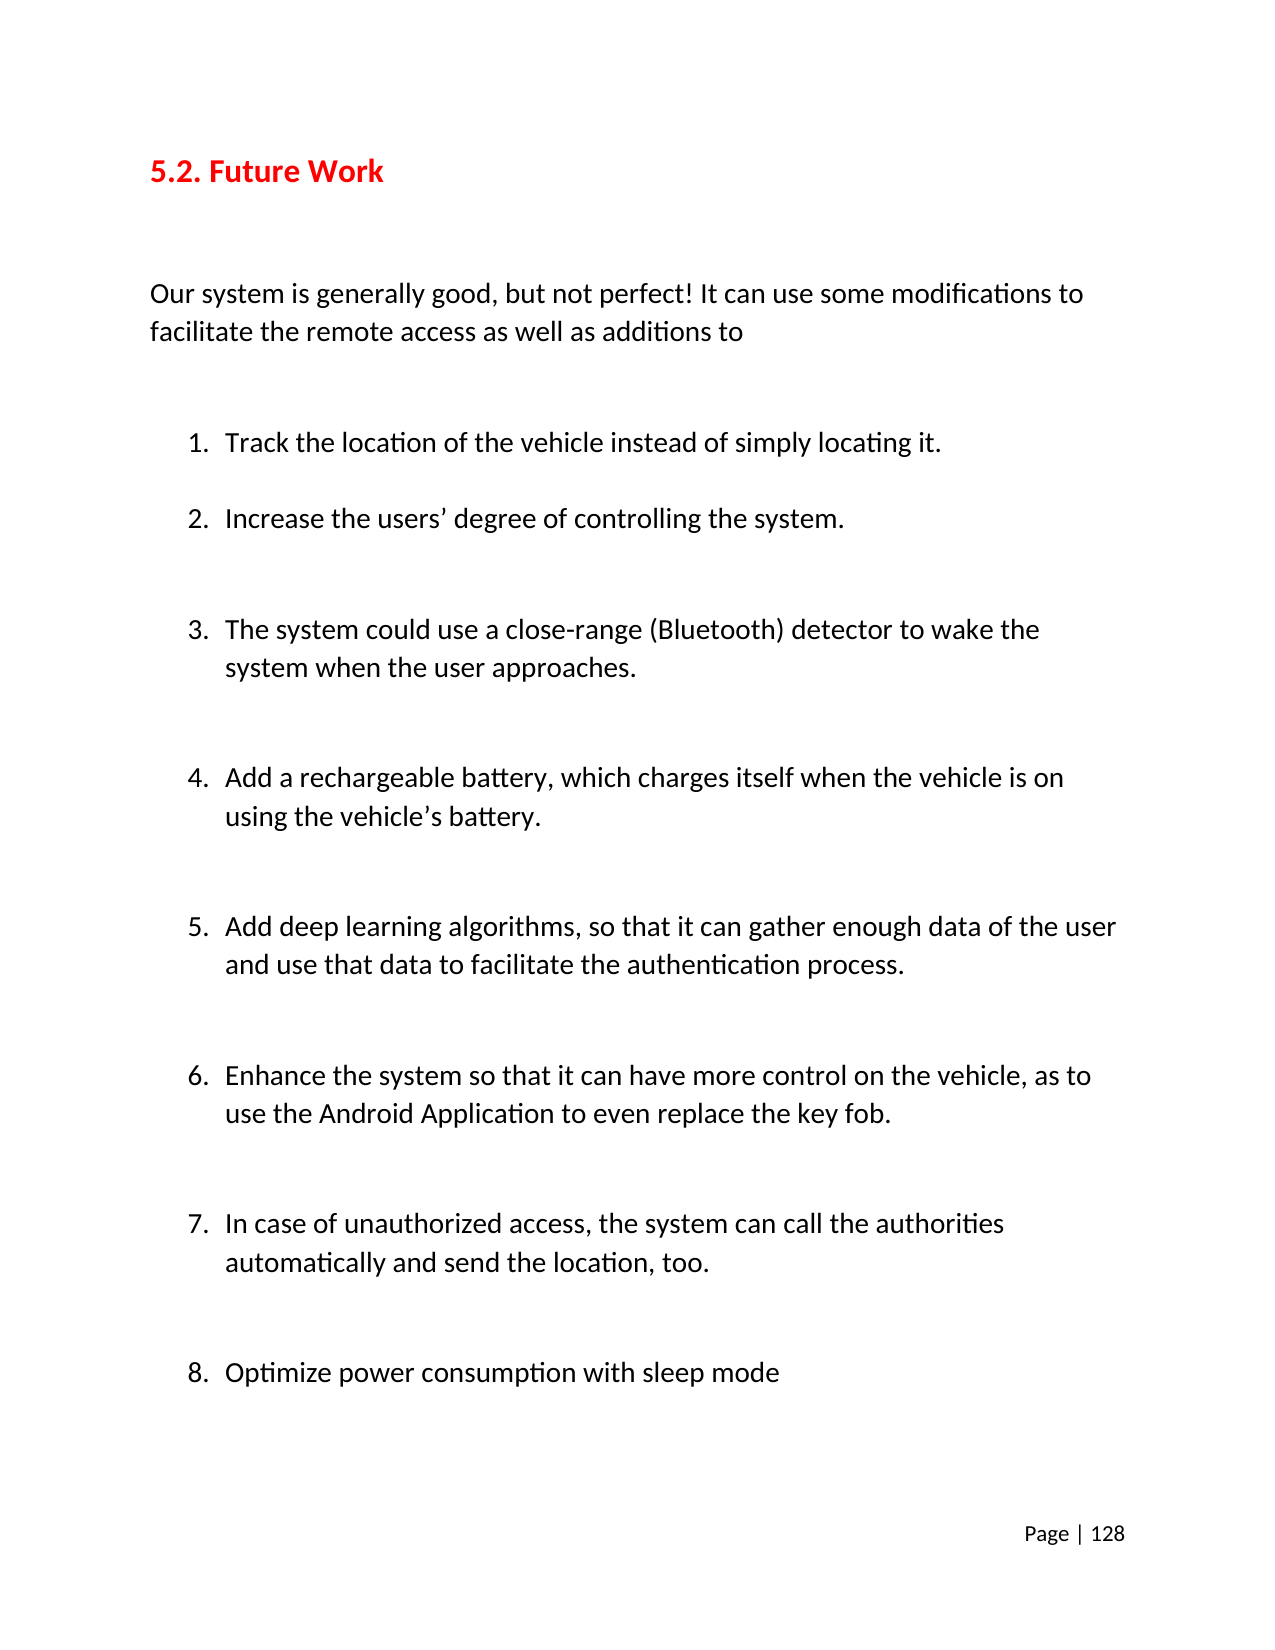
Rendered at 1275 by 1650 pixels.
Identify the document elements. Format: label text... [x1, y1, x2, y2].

list Add a rechargeable battery, which charges itself when the vehicle is on using the vehicle’s battery. [187, 759, 1125, 833]
subtitle 5.2. Future Work [150, 150, 1125, 191]
list Track the location of the vehicle instead of simply locating it. [187, 424, 1125, 459]
list Optimize power consumption with sleep mode [187, 1354, 1125, 1389]
list Add deep learning algorithms, so that it can gather enough data of the user and use that data to facilitate the authentication process. [187, 908, 1125, 982]
list In case of unauthorized access, the system can call the authorities automatically and send the location, too. [187, 1205, 1125, 1279]
list Increase the users’ degree of controlling the system. [187, 501, 1125, 536]
list The system could use a close-range (Bluetooth) detector to wake the system when the user approaches. [187, 611, 1125, 685]
text Our system is generally good, but not perfect! It can use some modifications to facilitate the remote access as well as additions to [150, 275, 1125, 349]
list Enhance the system so that it can have more control on the vehicle, as to use the Android Application to even replace the key fob. [187, 1057, 1125, 1131]
